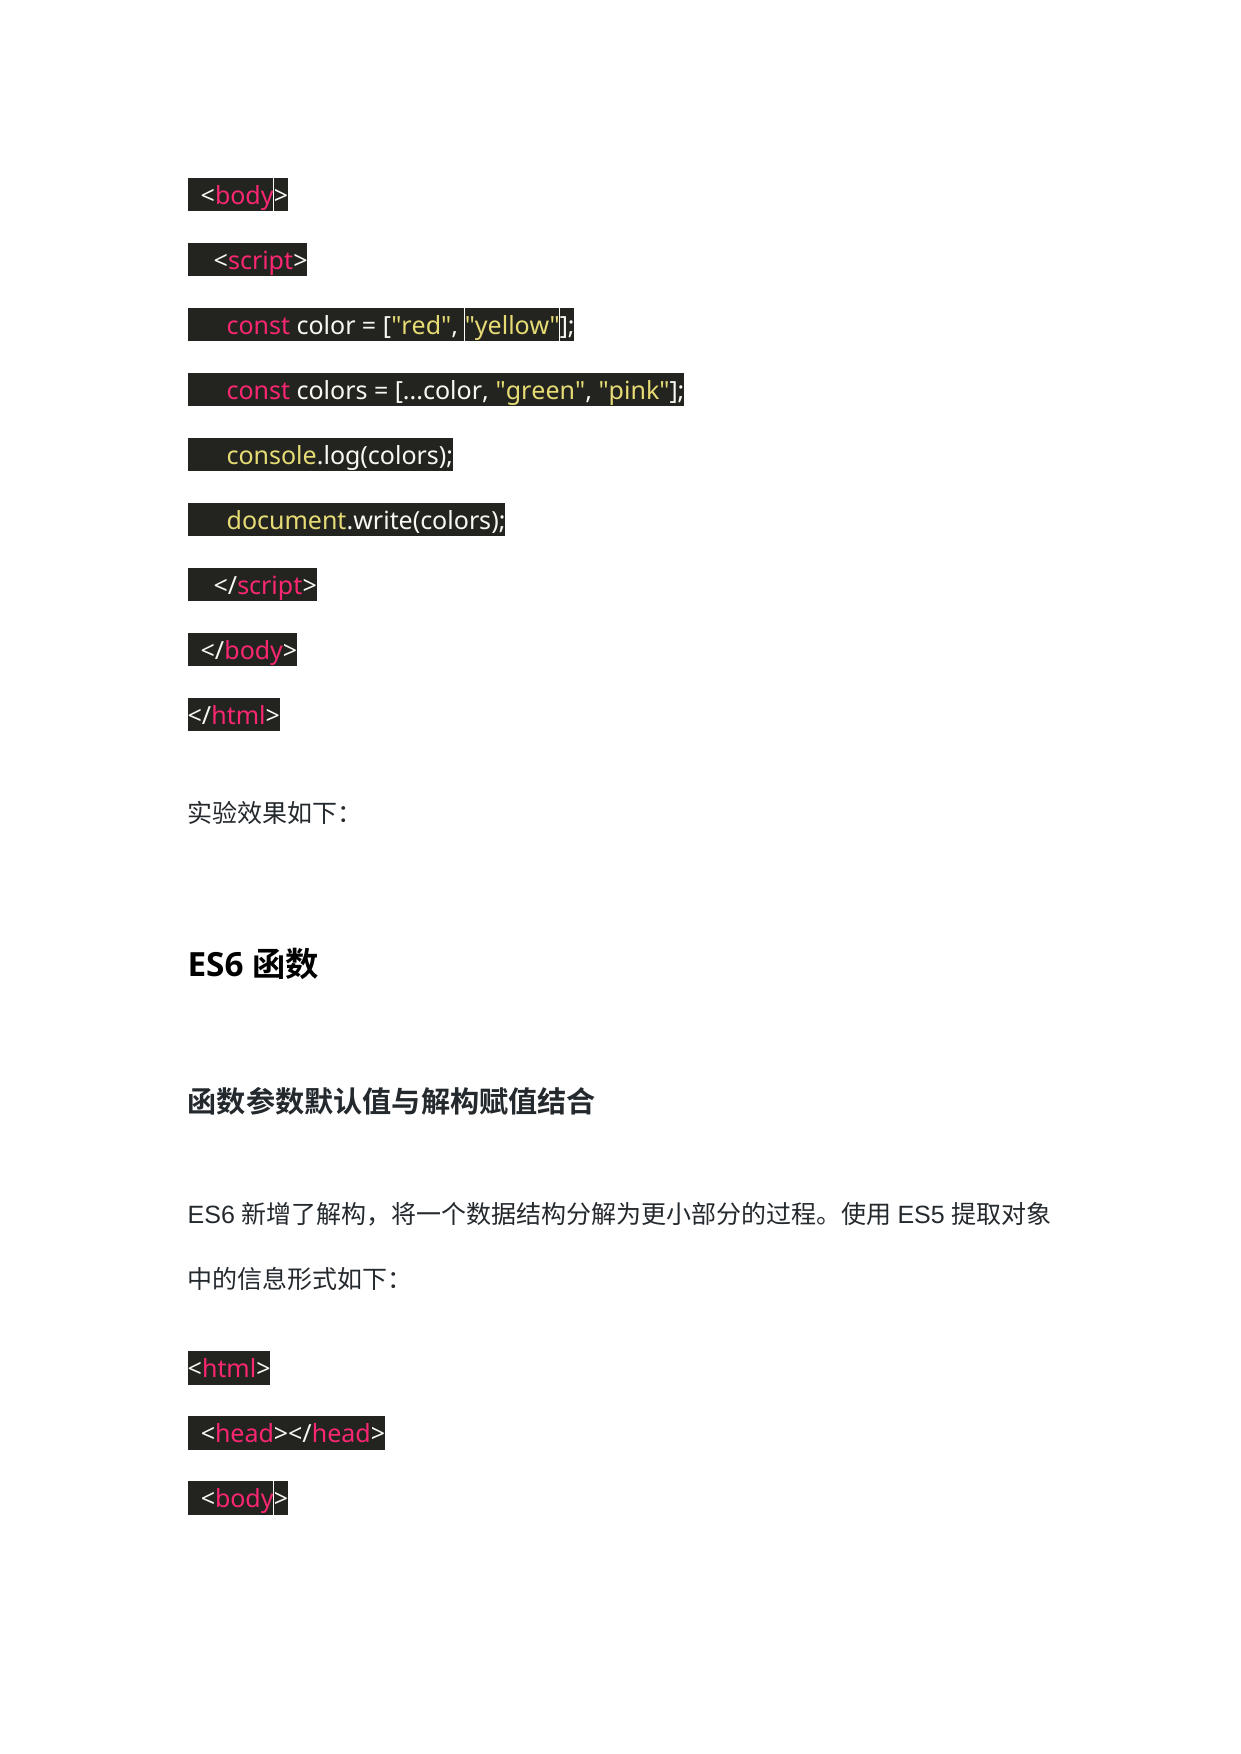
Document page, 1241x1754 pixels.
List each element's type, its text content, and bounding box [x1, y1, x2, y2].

text console.log(colors); [187, 422, 1053, 487]
text </script> [187, 552, 1053, 617]
text <body> [187, 162, 1053, 227]
text ES6 新增了解构，将一个数据结构分解为更小部分的过程。使用 ES5 提取对象中的信息形式如下： [187, 1181, 1053, 1311]
text </html> [187, 682, 1053, 747]
text <html> [187, 1336, 1053, 1401]
text const color = ["red", "yellow"]; [187, 292, 1053, 357]
text document.write(colors); [187, 487, 1053, 552]
text <head></head> [187, 1401, 1053, 1466]
text </body> [187, 617, 1053, 682]
subtitle ES6 函数 [187, 929, 1053, 994]
text <script> [187, 227, 1053, 292]
text 实验效果如下： [187, 779, 1053, 844]
text <body> [187, 1466, 1053, 1531]
text const colors = [...color, "green", "pink"]; [187, 357, 1053, 422]
subtitle 函数参数默认值与解构赋值结合 [187, 1067, 1053, 1132]
